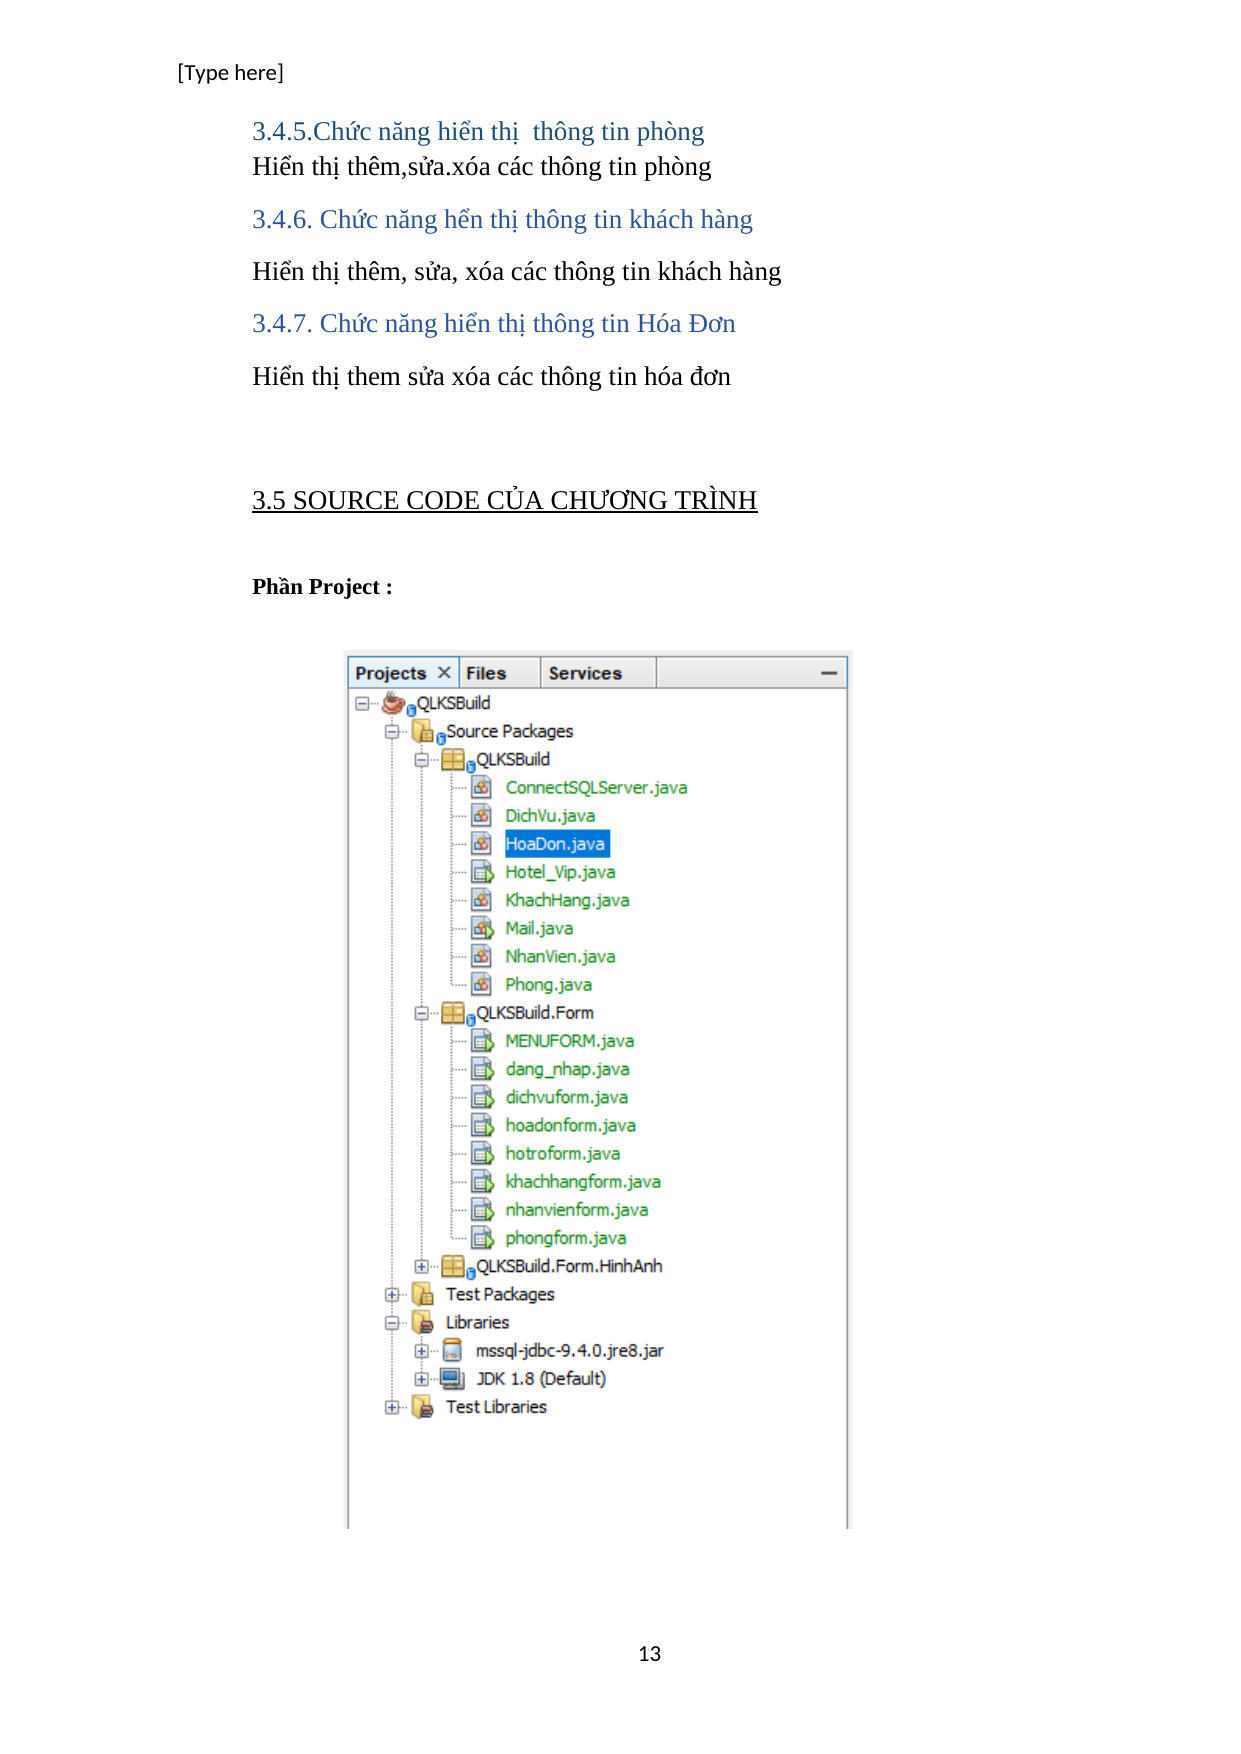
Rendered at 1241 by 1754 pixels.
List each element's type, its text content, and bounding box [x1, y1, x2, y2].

text Hiển thị thêm,sửa.xóa các thông tin phòng [252, 150, 1122, 181]
text Hiển thị thêm, sửa, xóa các thông tin khách hàng [252, 255, 1122, 286]
text 3.4.6. Chức năng hển thị thông tin khách hàng [252, 203, 1122, 234]
text 3.4.7. Chức năng hiển thị thông tin Hóa Đơn [252, 307, 1122, 339]
picture [343, 650, 853, 1529]
subtitle 3.4.5.Chức năng hiển thị thông tin phòng [252, 114, 1122, 146]
text Phần Project : [252, 573, 1122, 599]
text Hiển thị them sửa xóa các thông tin hóa đơn [252, 360, 1122, 391]
subtitle 3.5 SOURCE CODE CỦA CHƯƠNG TRÌNH [252, 484, 1122, 515]
